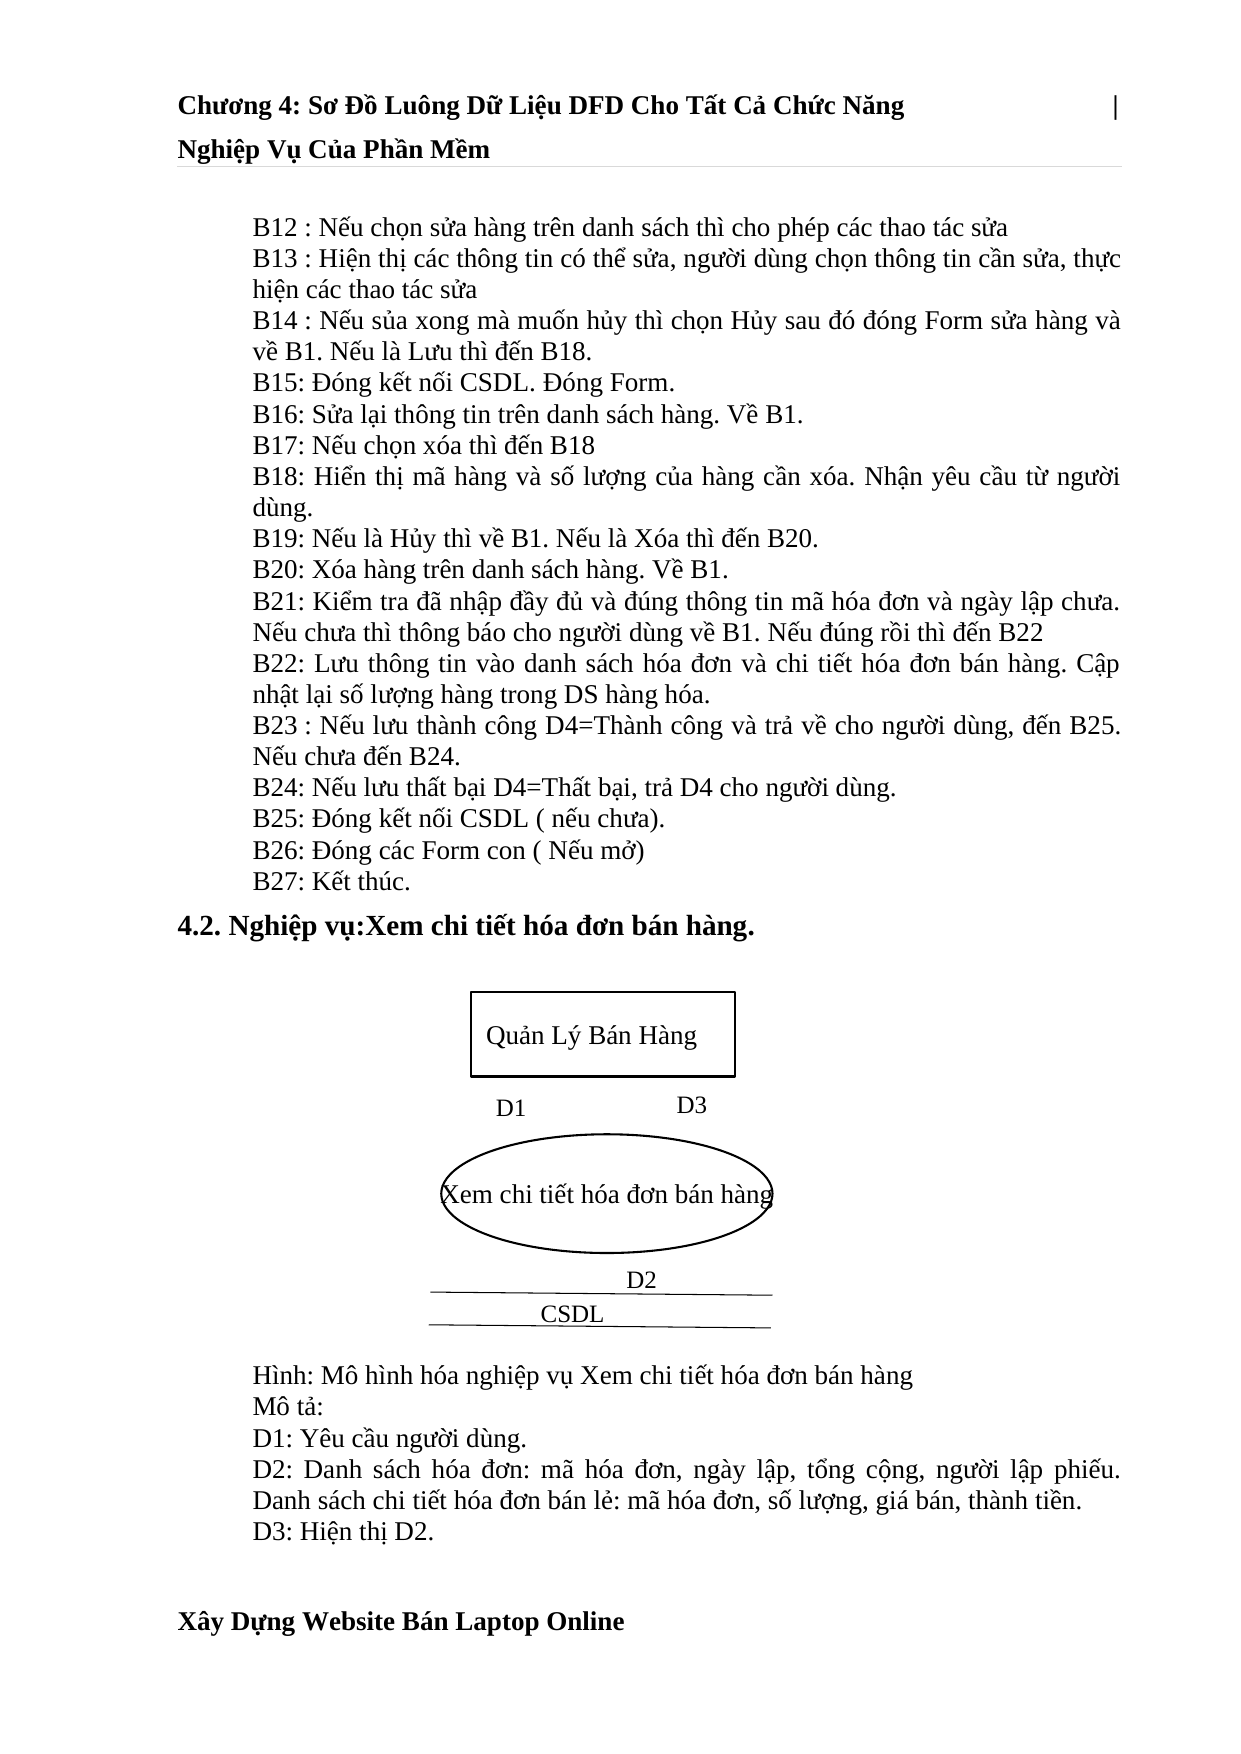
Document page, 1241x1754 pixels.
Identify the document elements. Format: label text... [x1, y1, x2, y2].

list B27: Kết thúc. [252, 865, 1122, 896]
list B20: Xóa hàng trên danh sách hàng. Về B1. [252, 553, 1122, 584]
list D3: Hiện thị D2. [252, 1515, 1122, 1546]
list B24: Nếu lưu thất bại D4=Thất bại, trả D4 cho người dùng. [252, 771, 1122, 803]
list B14 : Nếu sủa xong mà muốn hủy thì chọn Hủy sau đó đóng Form sửa hàng và về B1. Nếu là Lưu thì đến B18. [252, 304, 1122, 367]
list B26: Đóng các Form con ( Nếu mở) [252, 834, 1122, 865]
list B12 : Nếu chọn sửa hàng trên danh sách thì cho phép các thao tác sửa [252, 211, 1122, 242]
list B13 : Hiện thị các thông tin có thể sửa, người dùng chọn thông tin cần sửa, thực hiện các thao tác sửa [252, 242, 1122, 304]
list D1: Yêu cầu người dùng. [252, 1422, 1122, 1453]
list B18: Hiển thị mã hàng và số lượng của hàng cần xóa. Nhận yêu cầu từ người dùng. [252, 460, 1122, 522]
list B22: Lưu thông tin vào danh sách hóa đơn và chi tiết hóa đơn bán hàng. Cập nhật lại số lượng hàng trong DS hàng hóa. [252, 647, 1122, 709]
list B23 : Nếu lưu thành công D4=Thành công và trả về cho người dùng, đến B25. Nếu chưa đến B24. [252, 709, 1122, 771]
list Hình: Mô hình hóa nghiệp vụ Xem chi tiết hóa đơn bán hàng [252, 1359, 1122, 1391]
list B25: Đóng kết nối CSDL ( nếu chưa). [252, 803, 1122, 834]
list D2: Danh sách hóa đơn: mã hóa đơn, ngày lập, tổng cộng, người lập phiếu. Danh sách chi tiết hóa đơn bán lẻ: mã hóa đơn, số lượng, giá bán, thành tiền. [252, 1453, 1122, 1515]
subtitle 4.2. Nghiệp vụ:Xem chi tiết hóa đơn bán hàng. [177, 908, 1122, 942]
list B19: Nếu là Hủy thì về B1. Nếu là Xóa thì đến B20. [252, 522, 1122, 553]
list B17: Nếu chọn xóa thì đến B18 [252, 429, 1122, 460]
list B15: Đóng kết nối CSDL. Đóng Form. [252, 367, 1122, 398]
list Mô tả: [252, 1391, 1122, 1422]
list B16: Sửa lại thông tin trên danh sách hàng. Về B1. [252, 398, 1122, 429]
list B21: Kiểm tra đã nhập đầy đủ và đúng thông tin mã hóa đơn và ngày lập chưa. Nếu chưa thì thông báo cho người dùng về B1. Nếu đúng rồi thì đến B22 [252, 584, 1122, 647]
